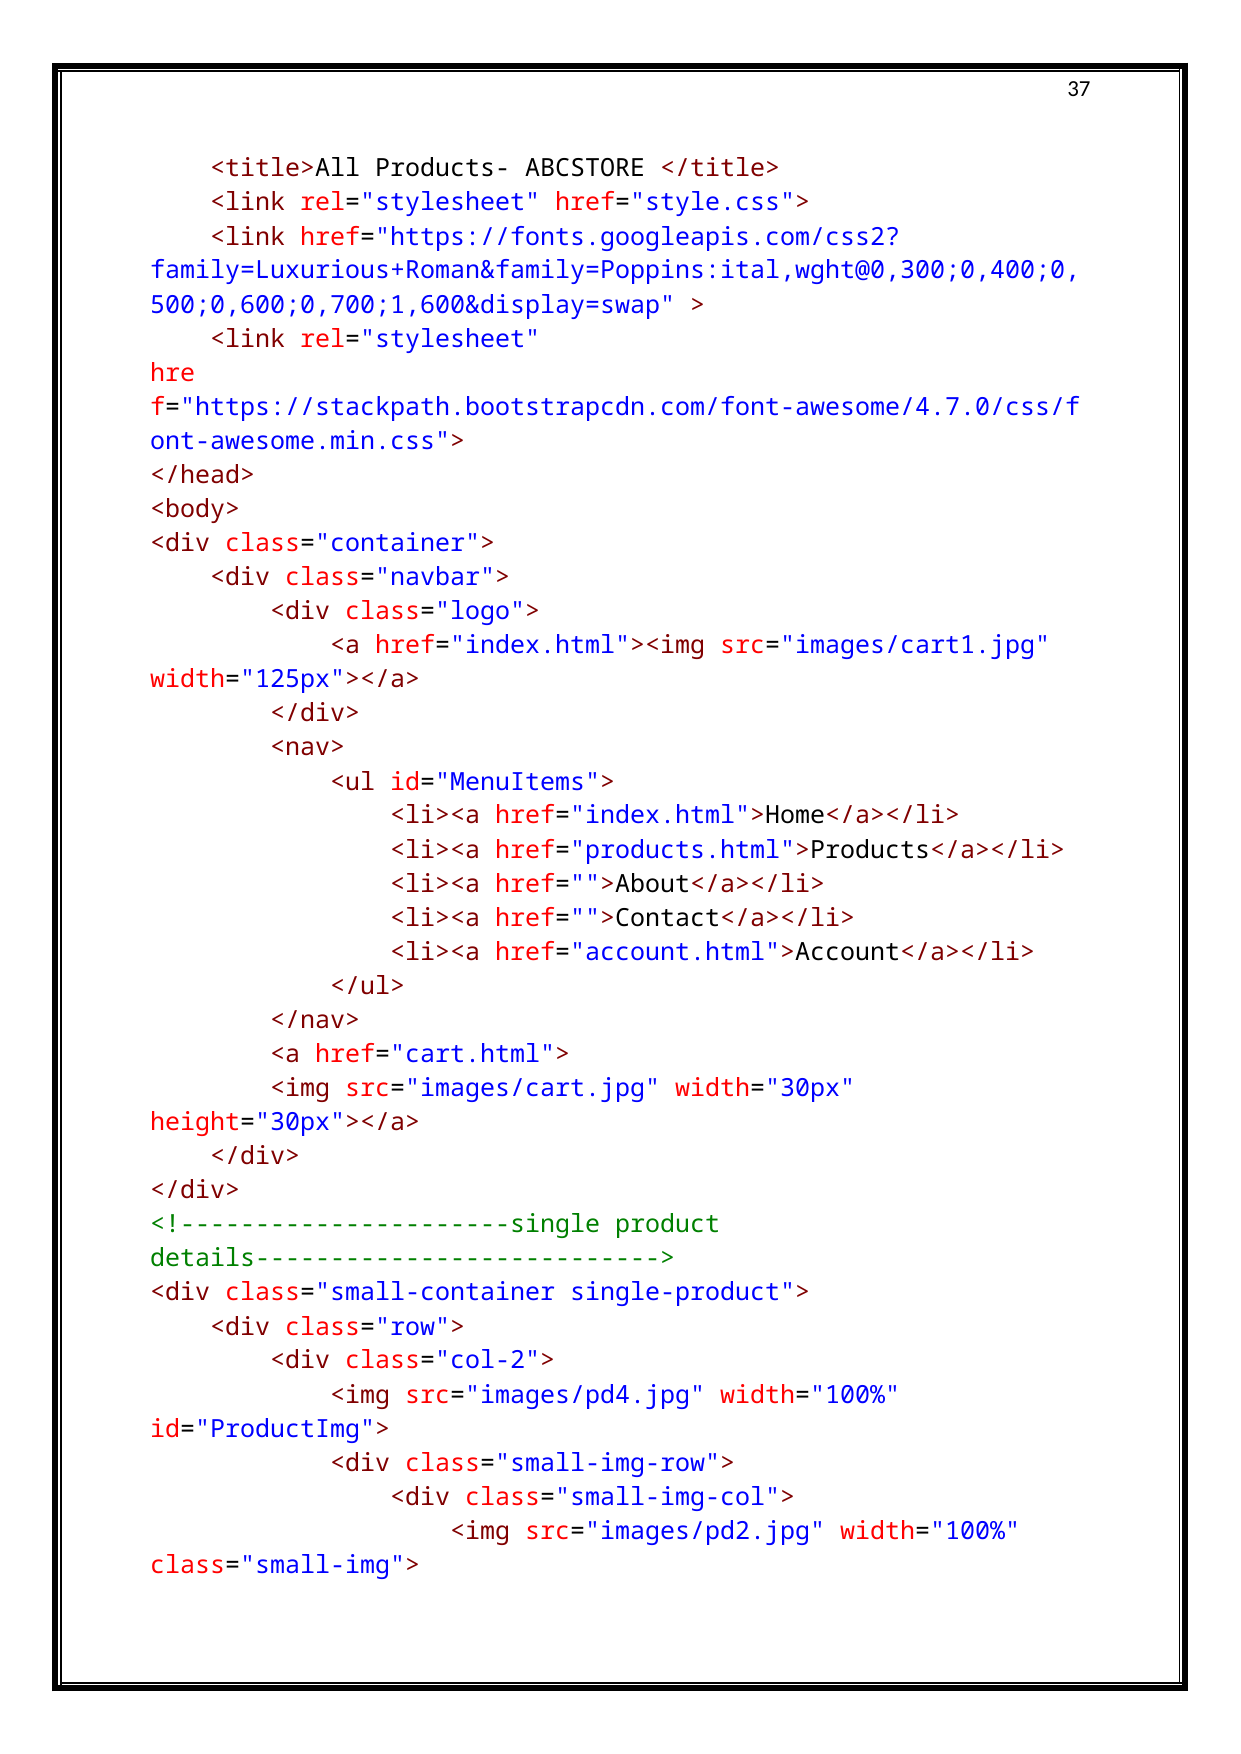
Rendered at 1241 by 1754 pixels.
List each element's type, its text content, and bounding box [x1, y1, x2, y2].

text <div class="row"> [150, 1308, 1090, 1342]
text <div class="navbar"> [150, 559, 1090, 593]
text <a href="cart.html"> [150, 1036, 1090, 1070]
text <li><a href="">Contact</a></li> [150, 899, 1090, 933]
text </div> [150, 1172, 1090, 1206]
text <img src="images/pd2.jpg" width="100%" class="small-img"> [150, 1512, 1090, 1581]
text </ul> [150, 967, 1090, 1002]
text <li><a href="account.html">Account</a></li> [150, 933, 1090, 967]
text <link rel="stylesheet" href="https://stackpath.bootstrapcdn.com/font-awesome/4.7.0/css/font-awesome.min.css"> [150, 320, 1090, 457]
text <li><a href="products.html">Products</a></li> [150, 831, 1090, 865]
text <div class="small-img-row"> [150, 1444, 1090, 1478]
text <body> [150, 491, 1090, 525]
text <div class="col-2"> [150, 1342, 1090, 1376]
text </div> [150, 695, 1090, 729]
text <link href="https://fonts.googleapis.com/css2?family=Luxurious+Roman&family=Poppins:ital,wght@0,300;0,400;0,500;0,600;0,700;1,600&display=swap" > [150, 218, 1090, 320]
text <!----------------------single product details---------------------------> [150, 1206, 1090, 1274]
text <a href="index.html"><img src="images/cart1.jpg" width="125px"></a> [150, 627, 1090, 695]
text <li><a href="index.html">Home</a></li> [150, 797, 1090, 831]
text </div> [150, 1138, 1090, 1172]
text </head> [150, 457, 1090, 491]
text <div class="logo"> [150, 593, 1090, 627]
text <li><a href="">About</a></li> [150, 865, 1090, 899]
text <div class="small-img-col"> [150, 1478, 1090, 1512]
text <title>All Products- ABCSTORE </title> [150, 150, 1090, 184]
text <img src="images/pd4.jpg" width="100%" id="ProductImg"> [150, 1376, 1090, 1444]
text <div class="container"> [150, 525, 1090, 559]
text <div class="small-container single-product"> [150, 1274, 1090, 1308]
text </nav> [150, 1002, 1090, 1036]
text <img src="images/cart.jpg" width="30px" height="30px"></a> [150, 1070, 1090, 1138]
text <ul id="MenuItems"> [150, 763, 1090, 797]
text <link rel="stylesheet" href="style.css"> [150, 184, 1090, 218]
text <nav> [150, 729, 1090, 763]
